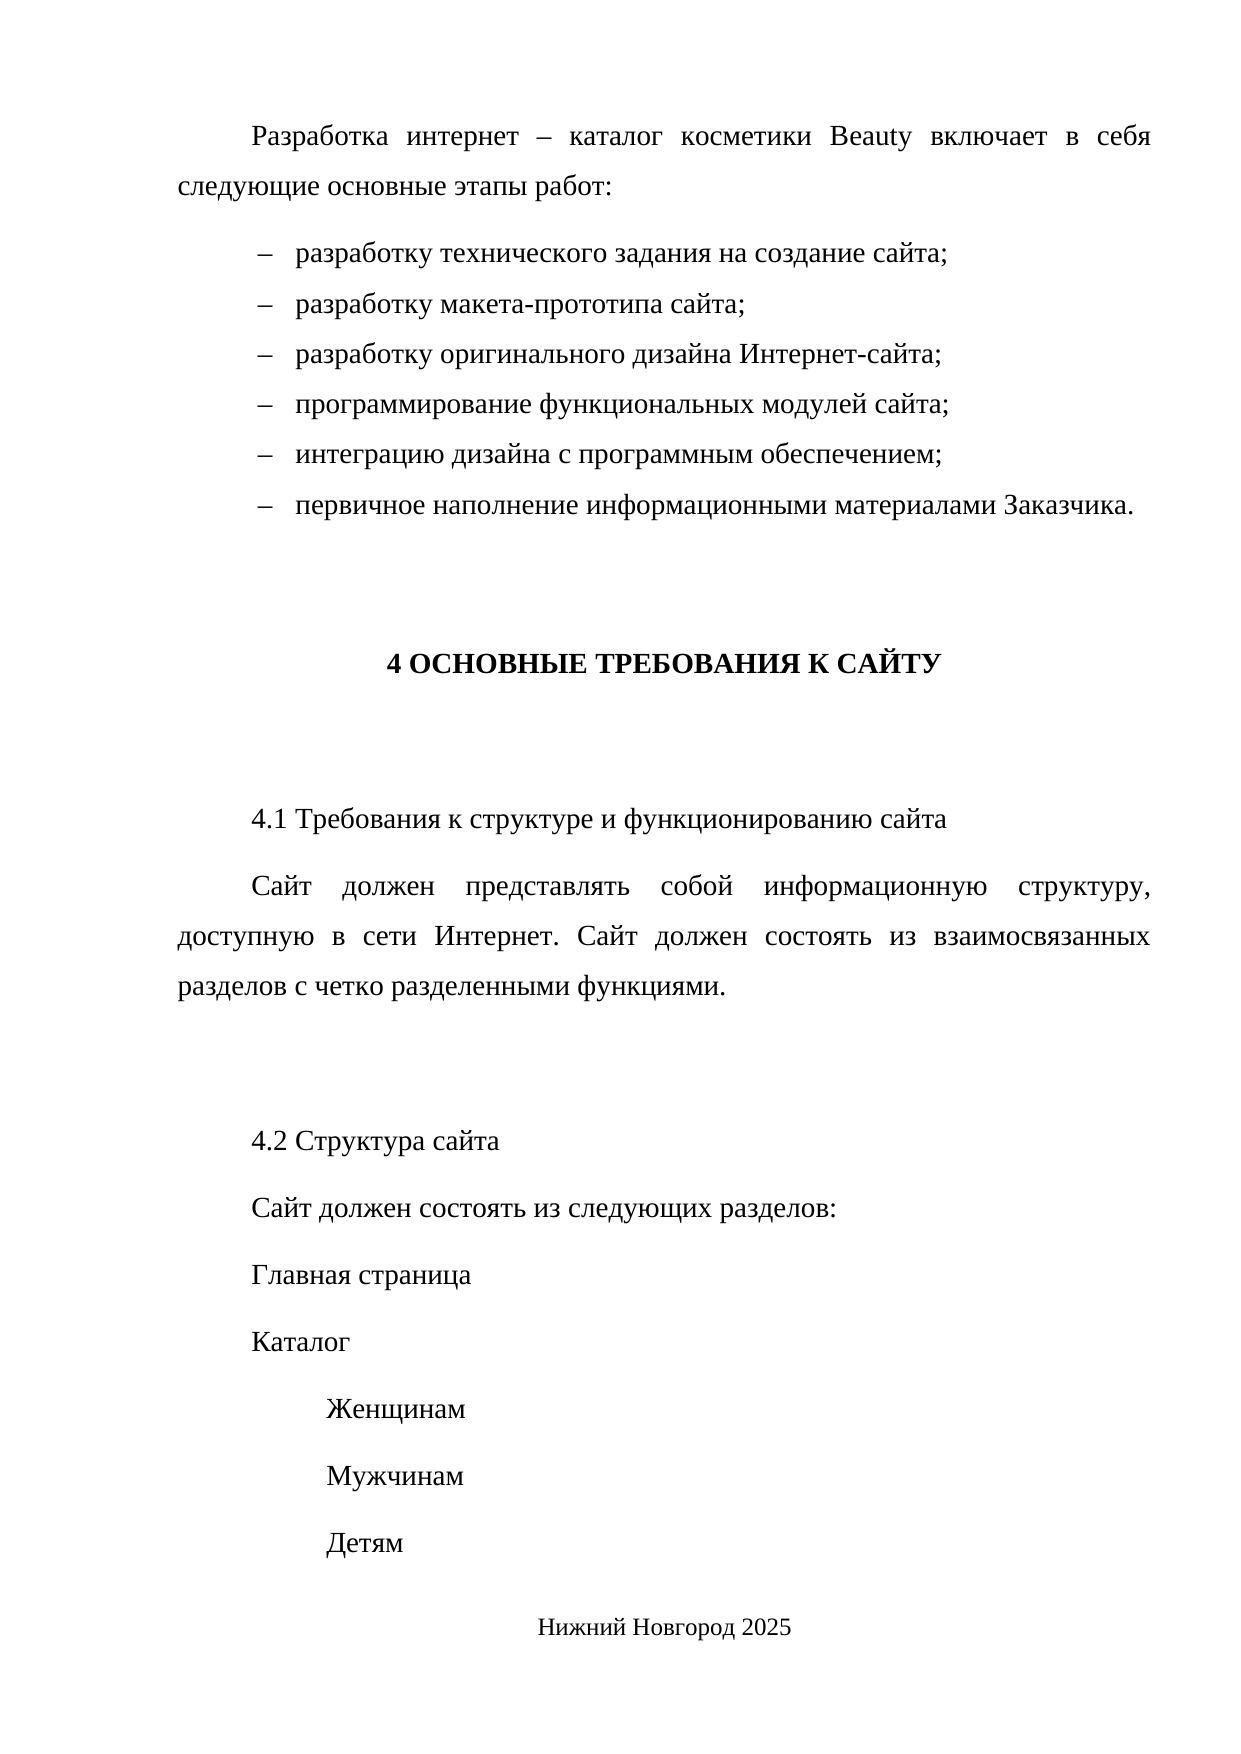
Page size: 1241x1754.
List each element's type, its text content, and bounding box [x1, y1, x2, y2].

text Сайт должен представлять собой информационную структуру, доступную в сети Интернет. Сайт должен состоять из взаимосвязанных разделов с четко разделенными функциями. [177, 868, 1152, 1002]
text Главная страница [177, 1257, 1152, 1291]
list разработку оригинального дизайна Интернет-сайта; [258, 336, 1152, 369]
text Сайт должен состоять из следующих разделов: [177, 1190, 1152, 1224]
subtitle 4 ОСНОВНЫЕ ТРЕБОВАНИЯ К САЙТУ [177, 646, 1152, 679]
list программирование функциональных модулей сайта; [258, 386, 1152, 420]
text Женщинам [252, 1391, 1152, 1424]
text Разработка интернет – каталог косметики Beauty включает в себя следующие основные этапы работ: [177, 118, 1152, 202]
subtitle 4.2 Структура сайта [177, 1123, 1152, 1157]
subtitle 4.1 Требования к структуре и функционированию сайта [177, 801, 1152, 834]
text Мужчинам [252, 1458, 1152, 1492]
list интеграцию дизайна с программным обеспечением; [258, 437, 1152, 470]
list разработку макета-прототипа сайта; [258, 286, 1152, 319]
list разработку технического задания на создание сайта; [258, 235, 1152, 269]
text Каталог [177, 1324, 1152, 1358]
text Детям [252, 1525, 1152, 1558]
list первичное наполнение информационными материалами Заказчика. [258, 487, 1152, 521]
